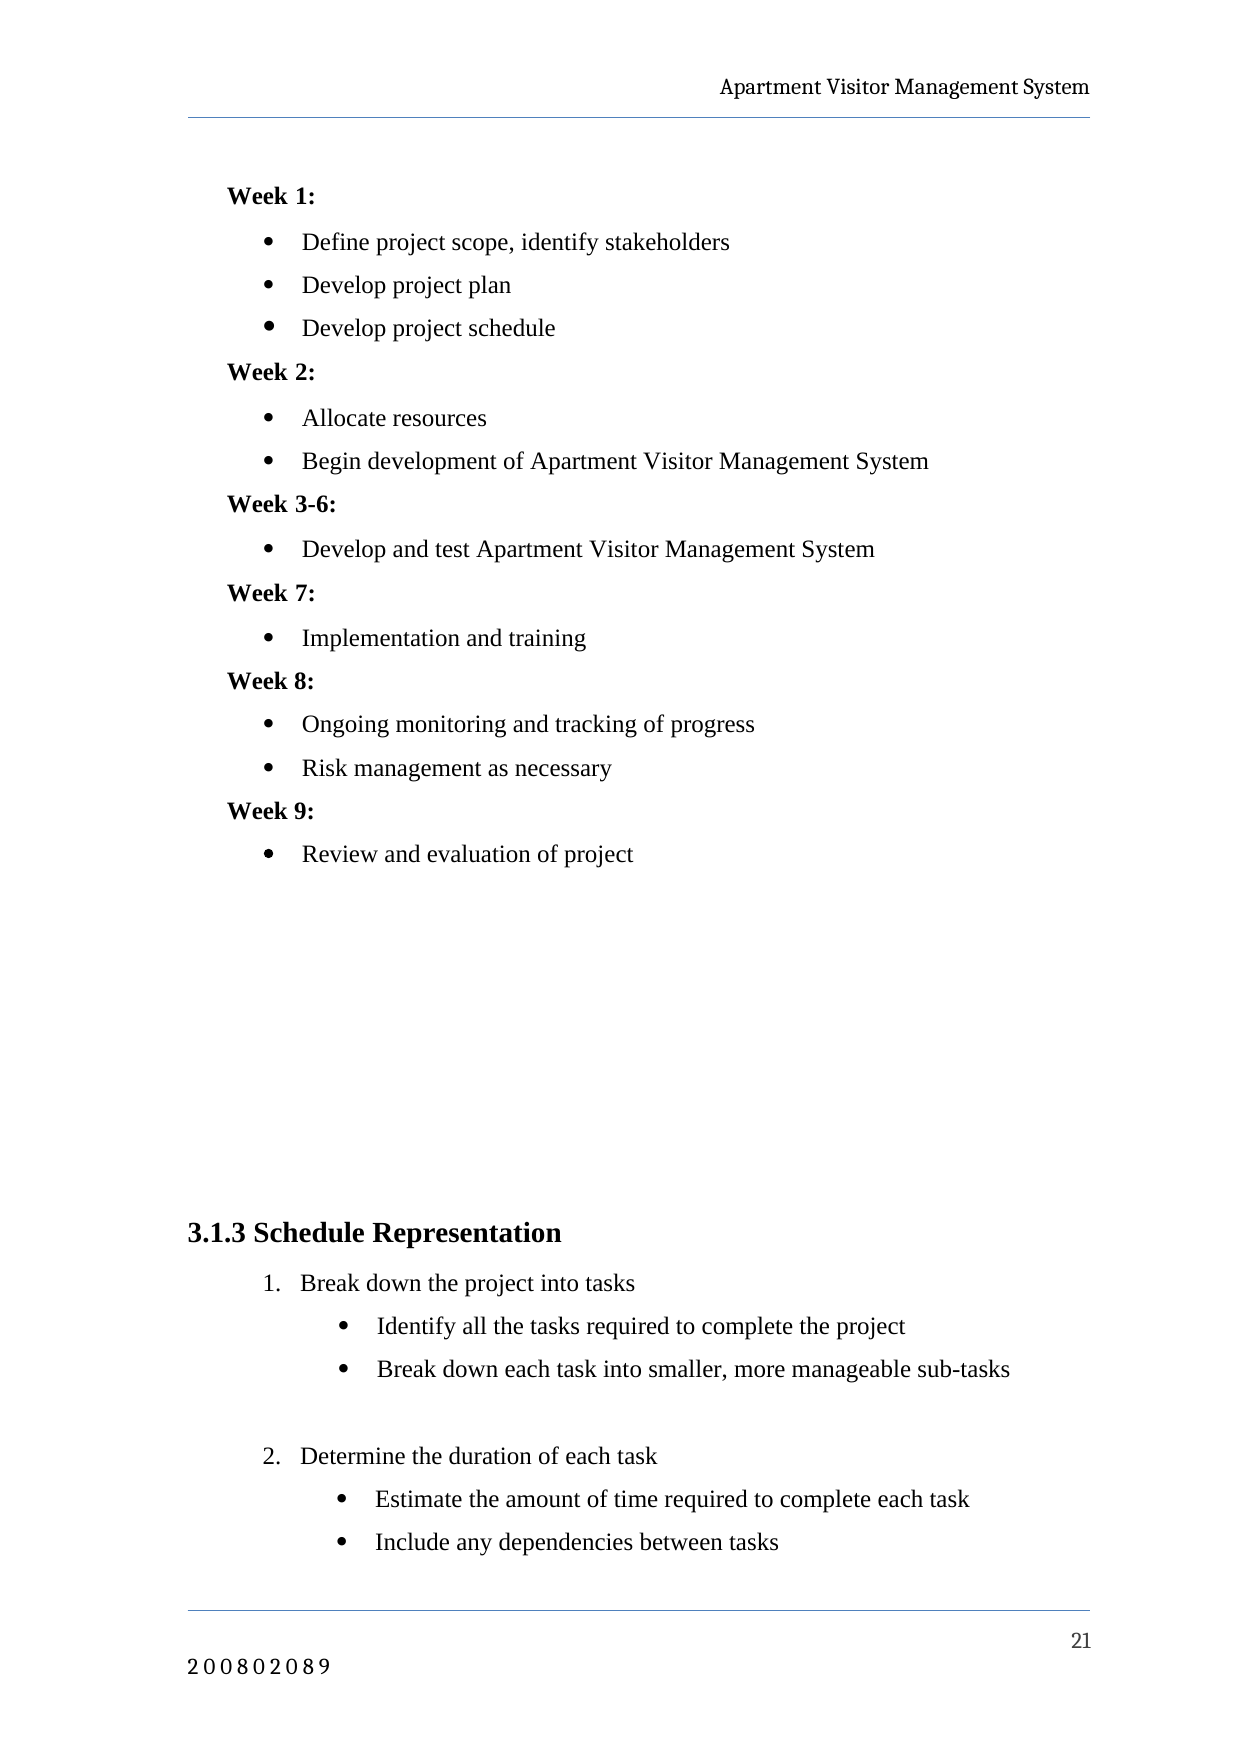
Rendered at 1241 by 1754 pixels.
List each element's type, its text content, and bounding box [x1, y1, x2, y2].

text 3.1.3 Schedule Representation [187, 1216, 1090, 1249]
list Develop project plan [264, 270, 1090, 298]
list Week 9: [227, 796, 1090, 824]
list Week 2: [227, 357, 1090, 386]
list Include any dependencies between tasks [337, 1527, 1090, 1556]
list Identify all the tasks required to complete the project [339, 1311, 1090, 1340]
list Ongoing monitoring and tracking of progress [264, 709, 1090, 738]
list Review and evaluation of project [264, 839, 1090, 868]
list Define project scope, identify stakeholders [264, 227, 1090, 255]
list Risk management as necessary [264, 753, 1090, 781]
list Week 3-6: [227, 489, 1090, 518]
list Estimate the amount of time required to complete each task [337, 1484, 1090, 1513]
list Break down the project into tasks [262, 1268, 1090, 1297]
list Break down each task into smaller, more manageable sub-tasks [339, 1354, 1090, 1383]
list Develop project schedule [264, 313, 1090, 342]
list Week 1: [227, 181, 1090, 210]
list Implementation and training [264, 623, 1090, 652]
list Allocate resources [264, 403, 1090, 432]
list Determine the duration of each task [262, 1441, 1090, 1469]
list Develop and test Apartment Visitor Management System [264, 534, 1090, 563]
list Begin development of Apartment Visitor Management System [264, 446, 1090, 475]
list Week 7: [227, 578, 1090, 606]
list Week 8: [227, 666, 1090, 695]
